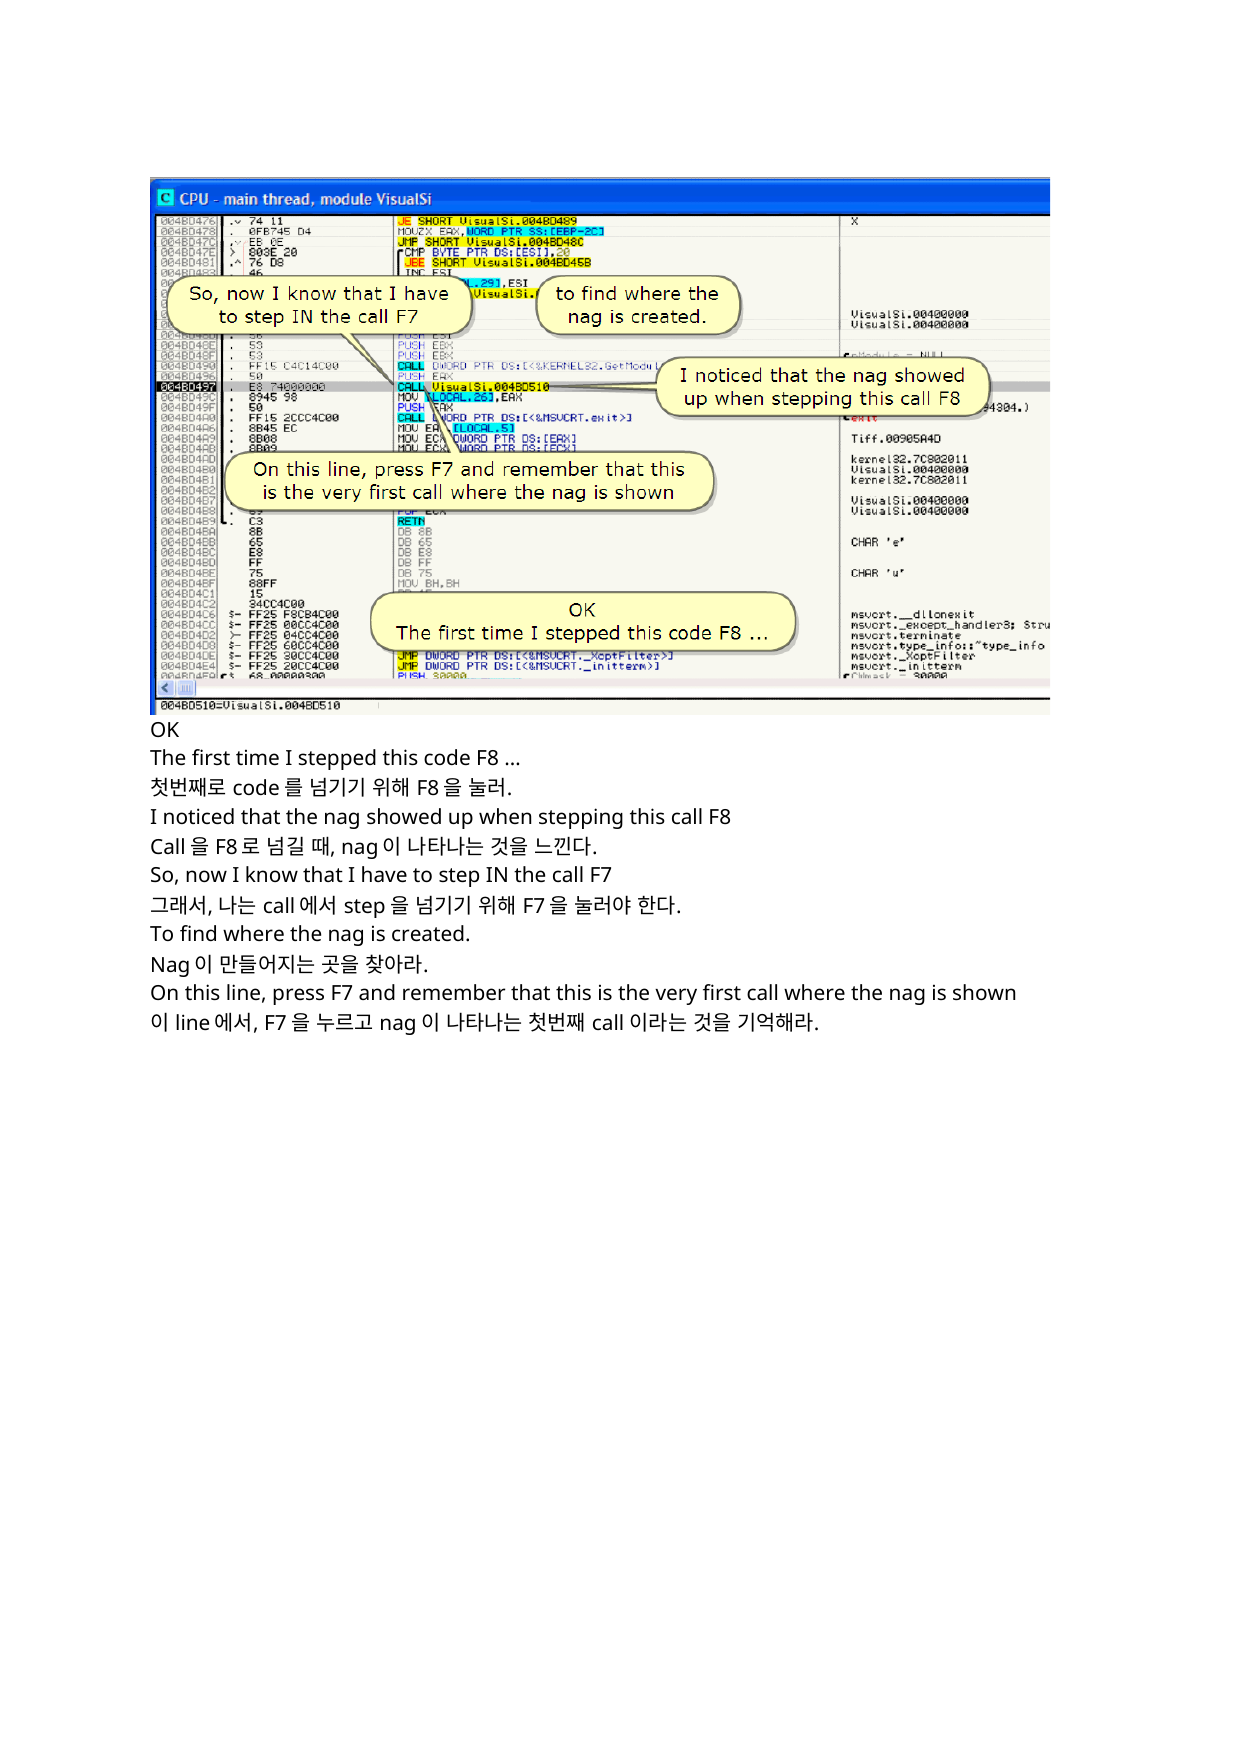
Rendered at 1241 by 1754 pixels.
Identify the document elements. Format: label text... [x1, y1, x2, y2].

text 그래서, 나는 call에서 step을 넘기기 위해 F7을 눌러야 한다. [150, 889, 1090, 919]
text Call을 F8로 넘길 때, nag이 나타나는 것을 느낀다. [150, 830, 1090, 861]
text On this line, press F7 and remember that this is the very first call where the nag is shown [150, 978, 1090, 1007]
text 이 line에서, F7을 누르고 nag이 나타나는 첫번째 call 이라는 것을 기억해라. [150, 1007, 1090, 1037]
text To find where the nag is created. [150, 919, 1090, 948]
picture [150, 177, 1050, 715]
text Nag이 만들어지는 곳을 찾아라. [150, 948, 1090, 978]
text OK [150, 715, 1090, 743]
text I noticed that the nag showed up when stepping this call F8 [150, 802, 1090, 830]
text The first time I stepped this code F8 … [150, 743, 1090, 772]
text 첫번째로 code를 넘기기 위해 F8을 눌러. [150, 772, 1090, 802]
text So, now I know that I have to step IN the call F7 [150, 861, 1090, 889]
